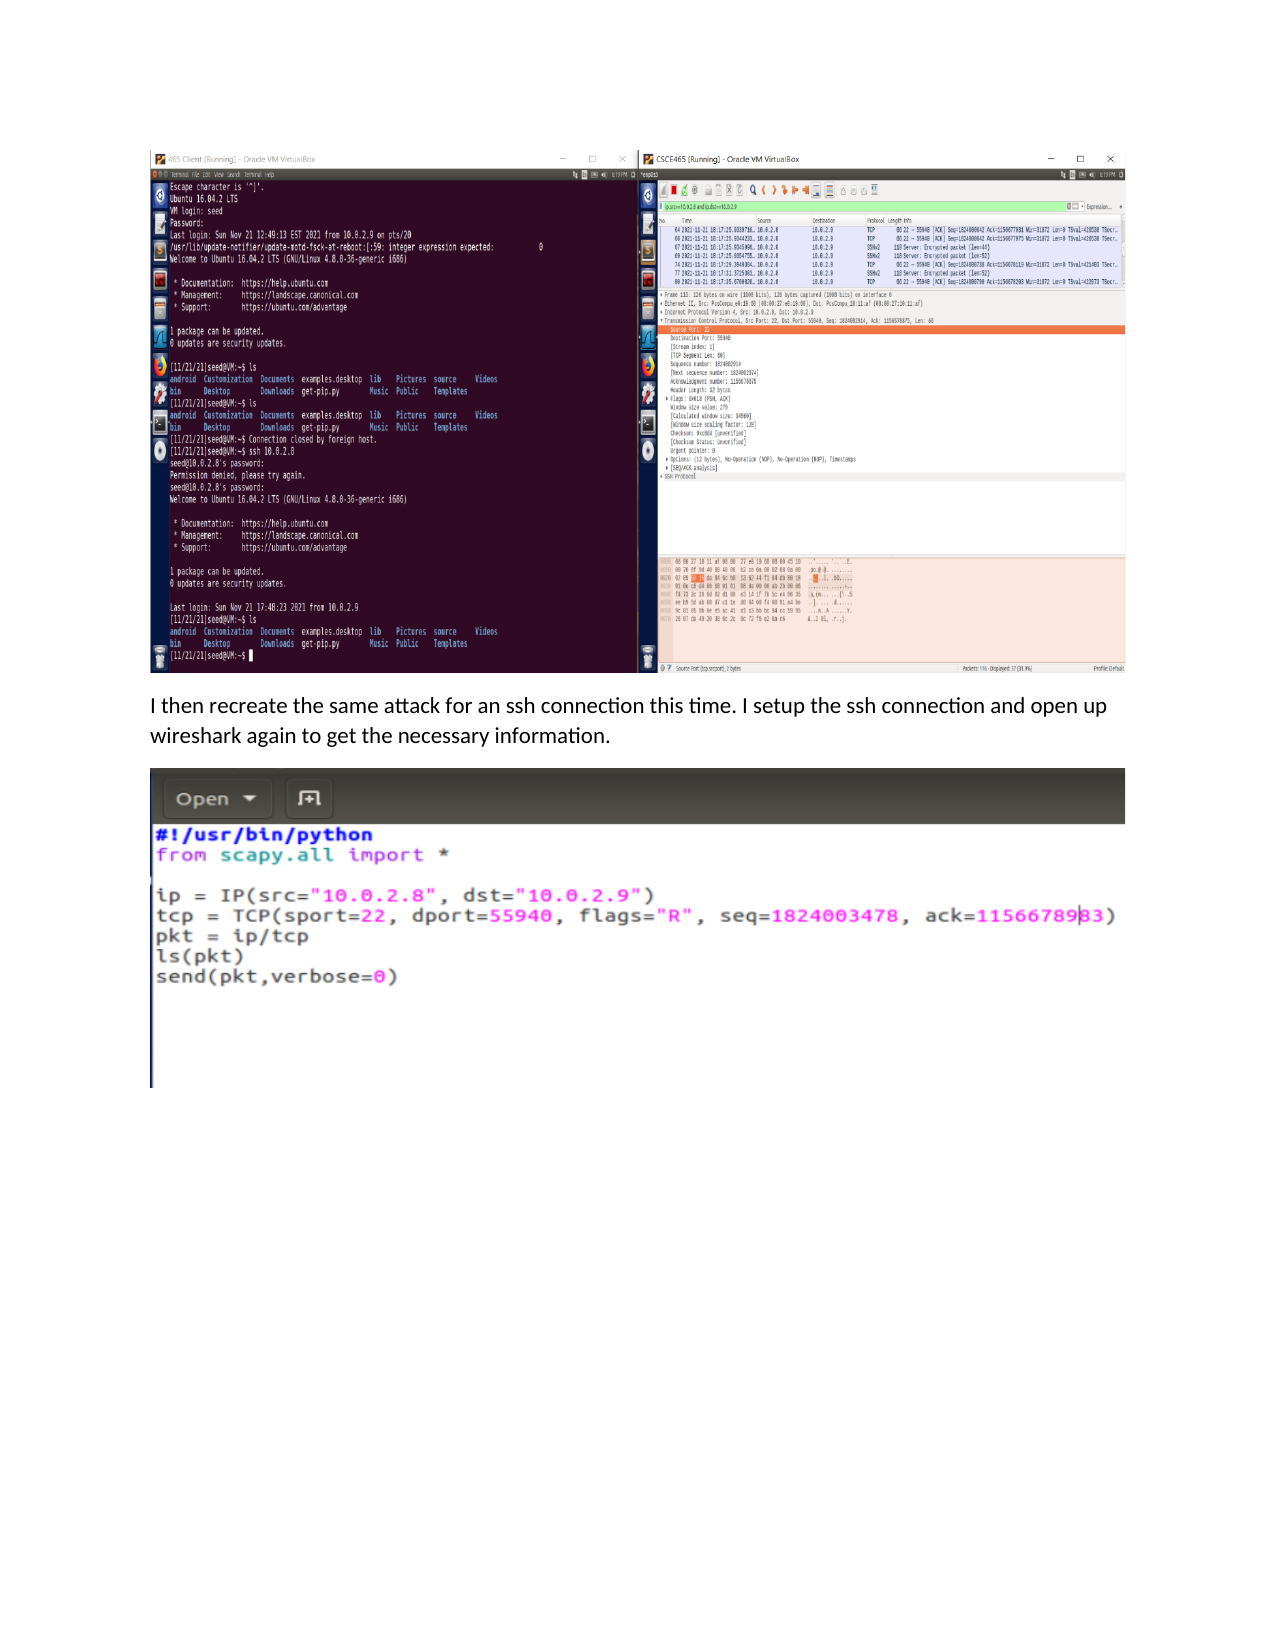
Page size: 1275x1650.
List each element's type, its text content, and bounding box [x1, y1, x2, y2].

picture [150, 150, 1125, 673]
picture [150, 768, 1125, 1088]
text I then recreate the same attack for an ssh connection this time. I setup the ssh connection and open up wireshark again to get the necessary information. [150, 691, 1125, 750]
